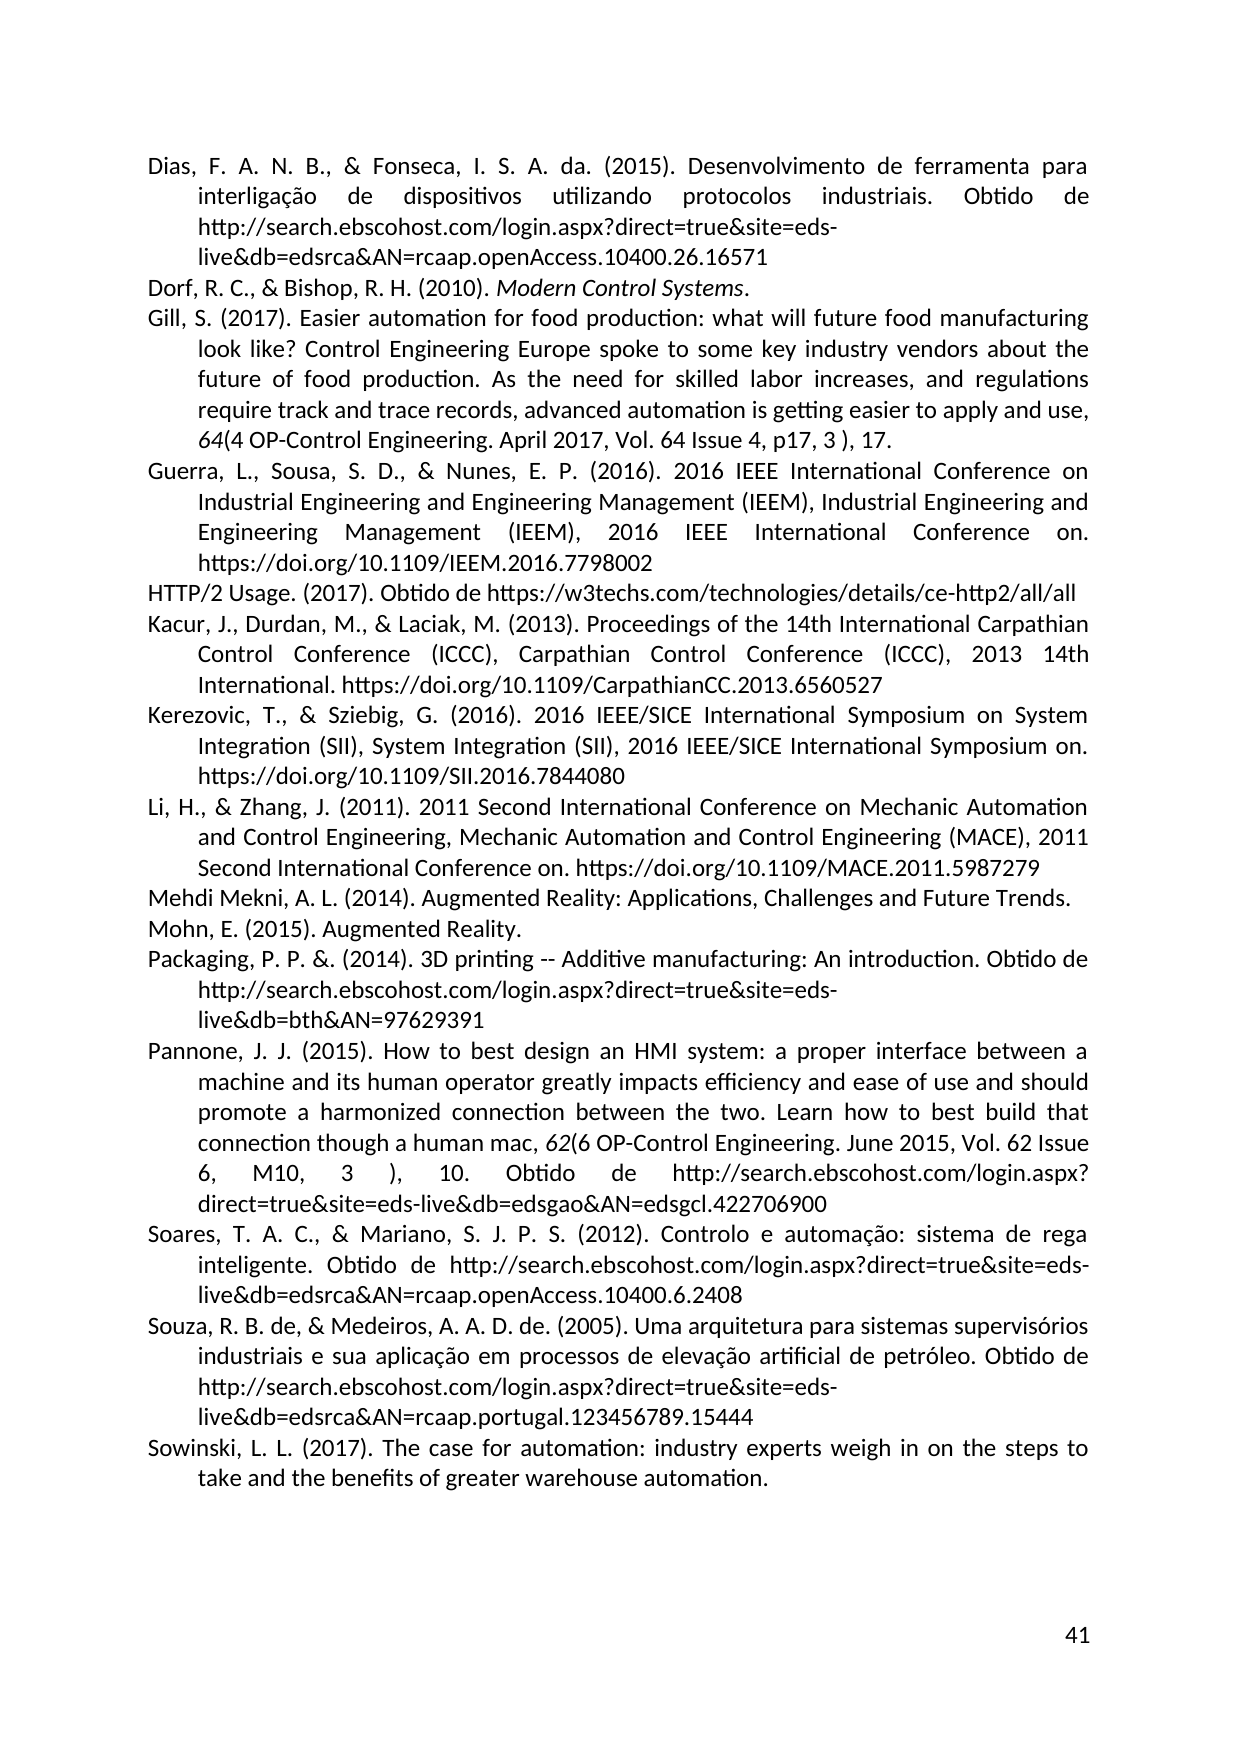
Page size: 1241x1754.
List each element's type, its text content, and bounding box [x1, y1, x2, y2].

text Dorf, R. C., & Bishop, R. H. (2010). Modern Control Systems. [148, 272, 1090, 303]
text Guerra, L., Sousa, S. D., & Nunes, E. P. (2016). 2016 IEEE International Conference on Industrial Engineering and Engineering Management (IEEM), Industrial Engineering and Engineering Management (IEEM), 2016 IEEE International Conference on. https://doi.org/10.1109/IEEM.2016.7798002 [148, 455, 1090, 577]
text Dias, F. A. N. B., & Fonseca, I. S. A. da. (2015). Desenvolvimento de ferramenta para interligação de dispositivos utilizando protocolos industriais. Obtido de http://search.ebscohost.com/login.aspx?direct=true&site=eds-live&db=edsrca&AN=rcaap.openAccess.10400.26.16571 [148, 150, 1090, 272]
text Souza, R. B. de, & Medeiros, A. A. D. de. (2005). Uma arquitetura para sistemas supervisórios industriais e sua aplicação em processos de elevação artificial de petróleo. Obtido de http://search.ebscohost.com/login.aspx?direct=true&site=eds-live&db=edsrca&AN=rcaap.portugal.123456789.15444 [148, 1310, 1090, 1432]
text Gill, S. (2017). Easier automation for food production: what will future food manufacturing look like? Control Engineering Europe spoke to some key industry vendors about the future of food production. As the need for skilled labor increases, and regulations require track and trace records, advanced automation is getting easier to apply and use, 64(4 OP-Control Engineering. April 2017, Vol. 64 Issue 4, p17, 3 ), 17. [148, 303, 1090, 455]
text Soares, T. A. C., & Mariano, S. J. P. S. (2012). Controlo e automação: sistema de rega inteligente. Obtido de http://search.ebscohost.com/login.aspx?direct=true&site=eds-live&db=edsrca&AN=rcaap.openAccess.10400.6.2408 [148, 1218, 1090, 1310]
text Packaging, P. P. &. (2014). 3D printing -- Additive manufacturing: An introduction. Obtido de http://search.ebscohost.com/login.aspx?direct=true&site=eds-live&db=bth&AN=97629391 [148, 943, 1090, 1035]
text Mohn, E. (2015). Augmented Reality. [148, 913, 1090, 943]
text Kerezovic, T., & Sziebig, G. (2016). 2016 IEEE/SICE International Symposium on System Integration (SII), System Integration (SII), 2016 IEEE/SICE International Symposium on. https://doi.org/10.1109/SII.2016.7844080 [148, 699, 1090, 791]
text Li, H., & Zhang, J. (2011). 2011 Second International Conference on Mechanic Automation and Control Engineering, Mechanic Automation and Control Engineering (MACE), 2011 Second International Conference on. https://doi.org/10.1109/MACE.2011.5987279 [148, 791, 1090, 882]
text Mehdi Mekni, A. L. (2014). Augmented Reality: Applications, Challenges and Future Trends. [148, 882, 1090, 913]
text Sowinski, L. L. (2017). The case for automation: industry experts weigh in on the steps to take and the benefits of greater warehouse automation. [148, 1432, 1090, 1493]
text HTTP/2 Usage. (2017). Obtido de https://w3techs.com/technologies/details/ce-http2/all/all [148, 577, 1090, 608]
text Kacur, J., Durdan, M., & Laciak, M. (2013). Proceedings of the 14th International Carpathian Control Conference (ICCC), Carpathian Control Conference (ICCC), 2013 14th International. https://doi.org/10.1109/CarpathianCC.2013.6560527 [148, 608, 1090, 699]
text Pannone, J. J. (2015). How to best design an HMI system: a proper interface between a machine and its human operator greatly impacts efficiency and ease of use and should promote a harmonized connection between the two. Learn how to best build that connection though a human mac, 62(6 OP-Control Engineering. June 2015, Vol. 62 Issue 6, M10, 3 ), 10. Obtido de http://search.ebscohost.com/login.aspx?direct=true&site=eds-live&db=edsgao&AN=edsgcl.422706900 [148, 1035, 1090, 1218]
